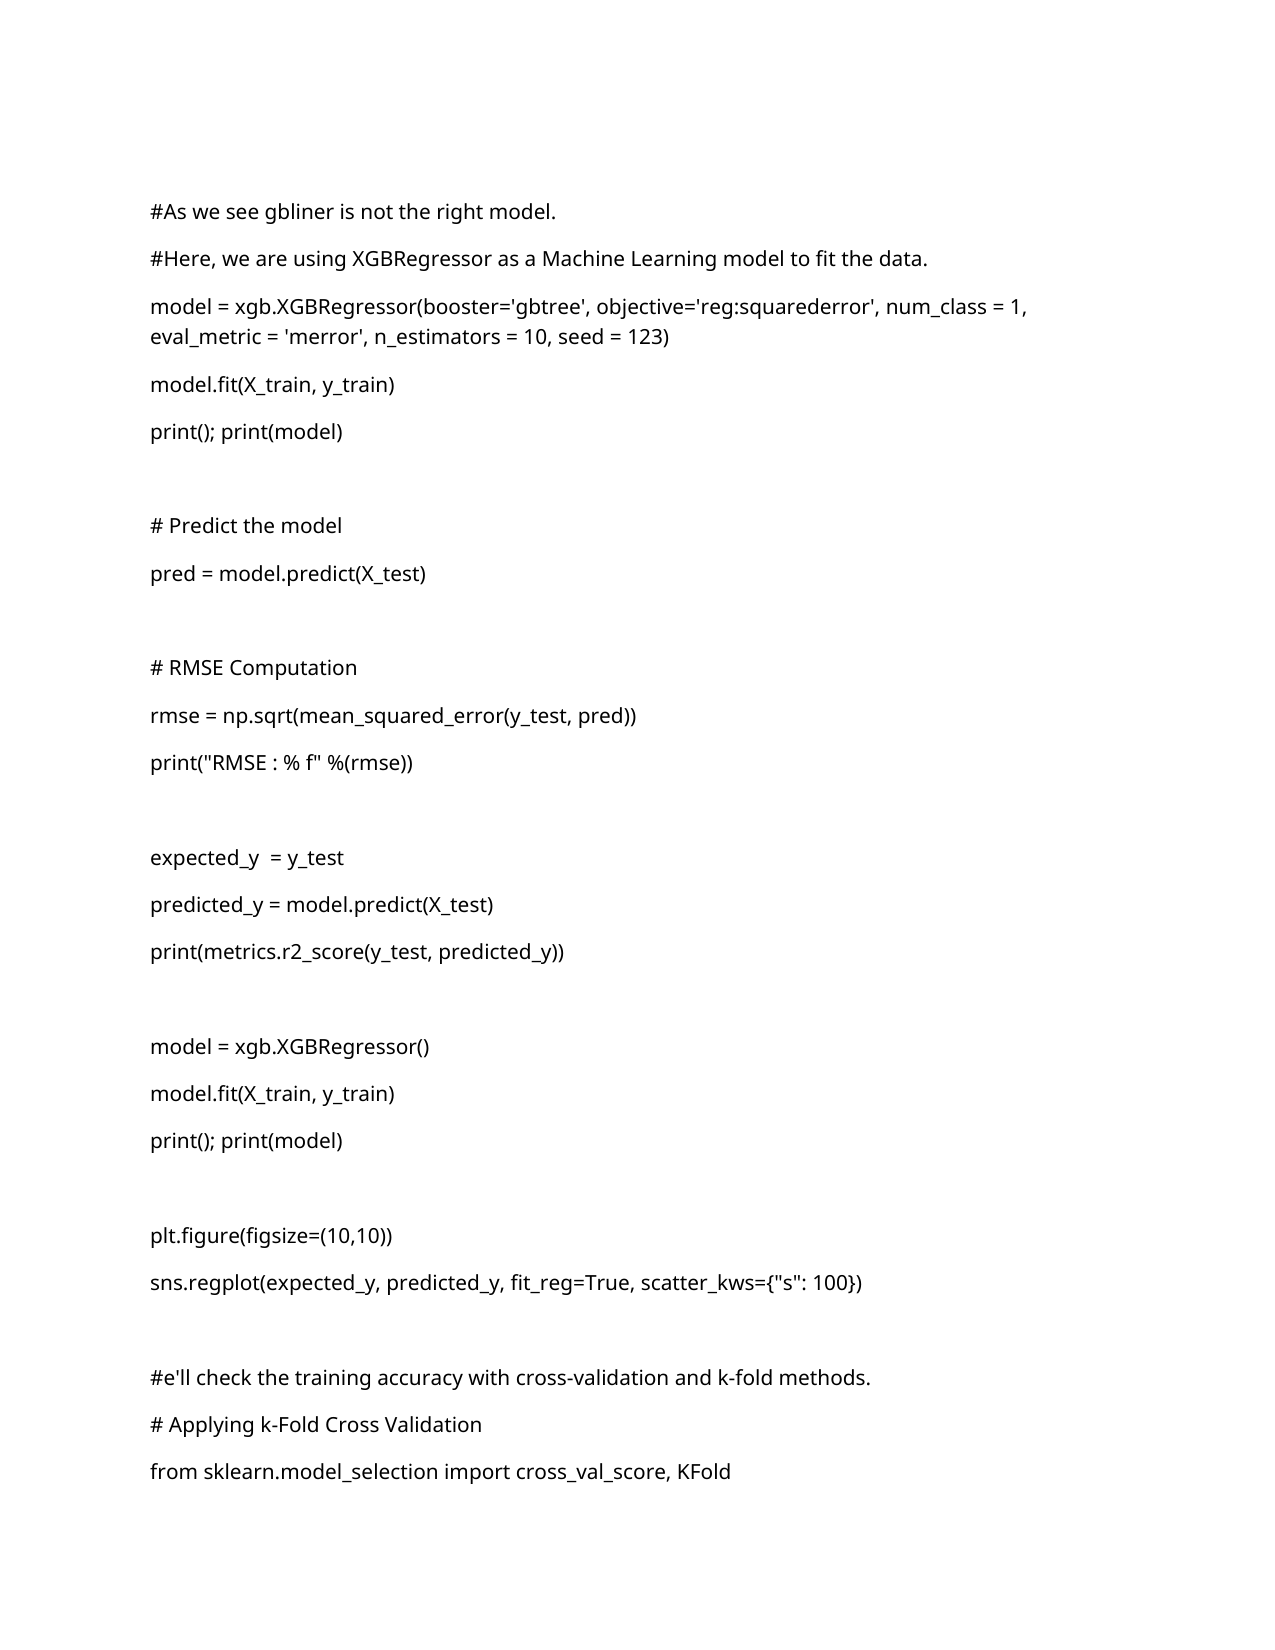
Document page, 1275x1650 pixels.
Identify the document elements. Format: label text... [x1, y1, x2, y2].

text model = xgb.XGBRegressor(booster='gbtree', objective='reg:squarederror', num_class = 1, eval_metric = 'merror', n_estimators = 10, seed = 123) [150, 292, 1125, 351]
text #Here, we are using XGBRegressor as a Machine Learning model to fit the data. [150, 244, 1125, 273]
text rmse = np.sqrt(mean_squared_error(y_test, pred)) [150, 701, 1125, 729]
text plt.figure(figsize=(10,10)) [150, 1221, 1125, 1249]
text predicted_y = model.predict(X_test) [150, 890, 1125, 918]
text sns.regplot(expected_y, predicted_y, fit_reg=True, scatter_kws={"s": 100}) [150, 1268, 1125, 1297]
text # RMSE Computation [150, 653, 1125, 682]
text print(metrics.r2_score(y_test, predicted_y)) [150, 937, 1125, 966]
text print("RMSE : % f" %(rmse)) [150, 748, 1125, 777]
text model.fit(X_train, y_train) [150, 370, 1125, 398]
text model.fit(X_train, y_train) [150, 1079, 1125, 1108]
text expected_y = y_test [150, 843, 1125, 871]
text # Predict the model [150, 512, 1125, 540]
text print(); print(model) [150, 417, 1125, 446]
text model = xgb.XGBRegressor() [150, 1032, 1125, 1060]
text pred = model.predict(X_test) [150, 559, 1125, 587]
text from sklearn.model_selection import cross_val_score, KFold [150, 1457, 1125, 1486]
text # Applying k-Fold Cross Validation [150, 1410, 1125, 1439]
text #e'll check the training accuracy with cross-validation and k-fold methods. [150, 1363, 1125, 1391]
text #As we see gbliner is not the right model. [150, 197, 1125, 226]
text print(); print(model) [150, 1126, 1125, 1155]
